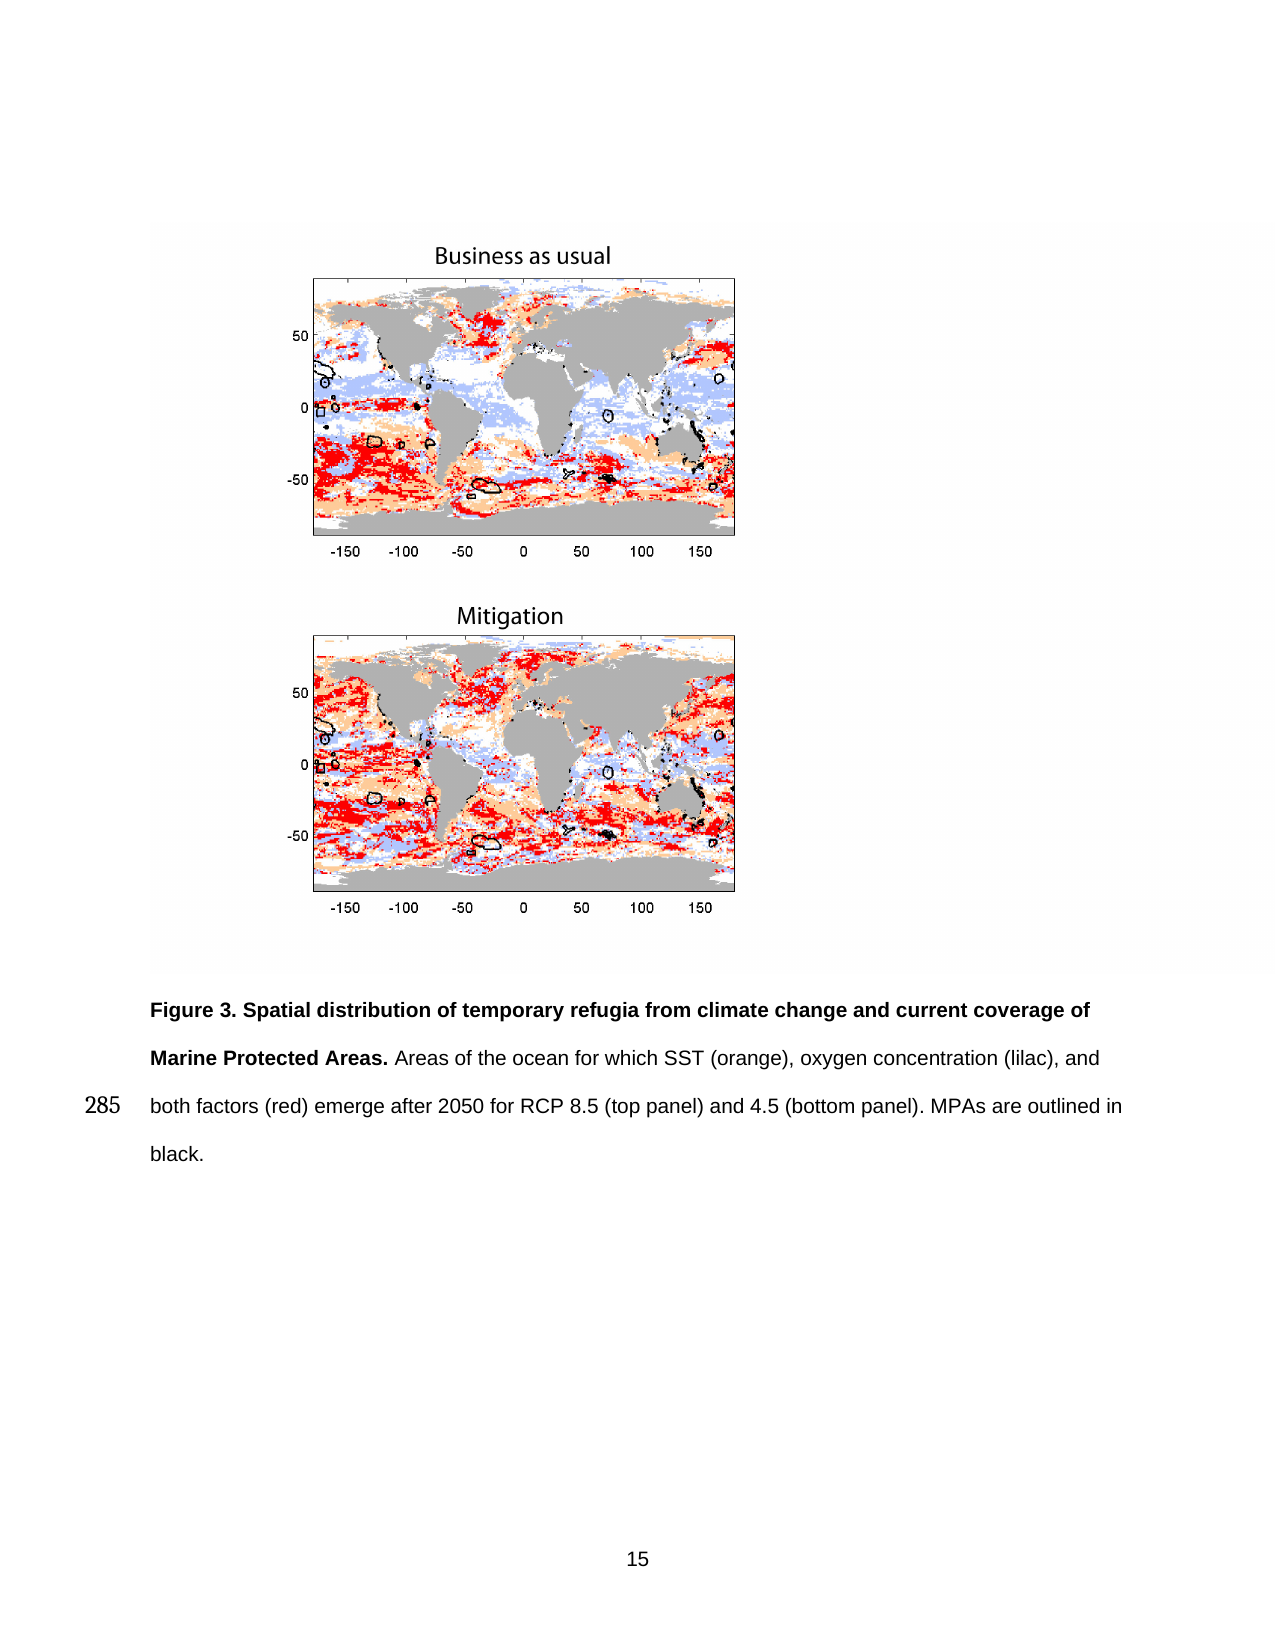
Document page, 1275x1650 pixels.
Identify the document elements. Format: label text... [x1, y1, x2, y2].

text Figure 3. Spatial distribution of temporary refugia from climate change and current coverage of Marine Protected Areas. Areas of the ocean for which SST (orange), oxygen concentration (lilac), and both factors (red) emerge after 2050 for RCP 8.5 (top panel) and 4.5 (bottom panel). MPAs are outlined in black. [150, 974, 1125, 1166]
picture [150, 222, 1275, 974]
